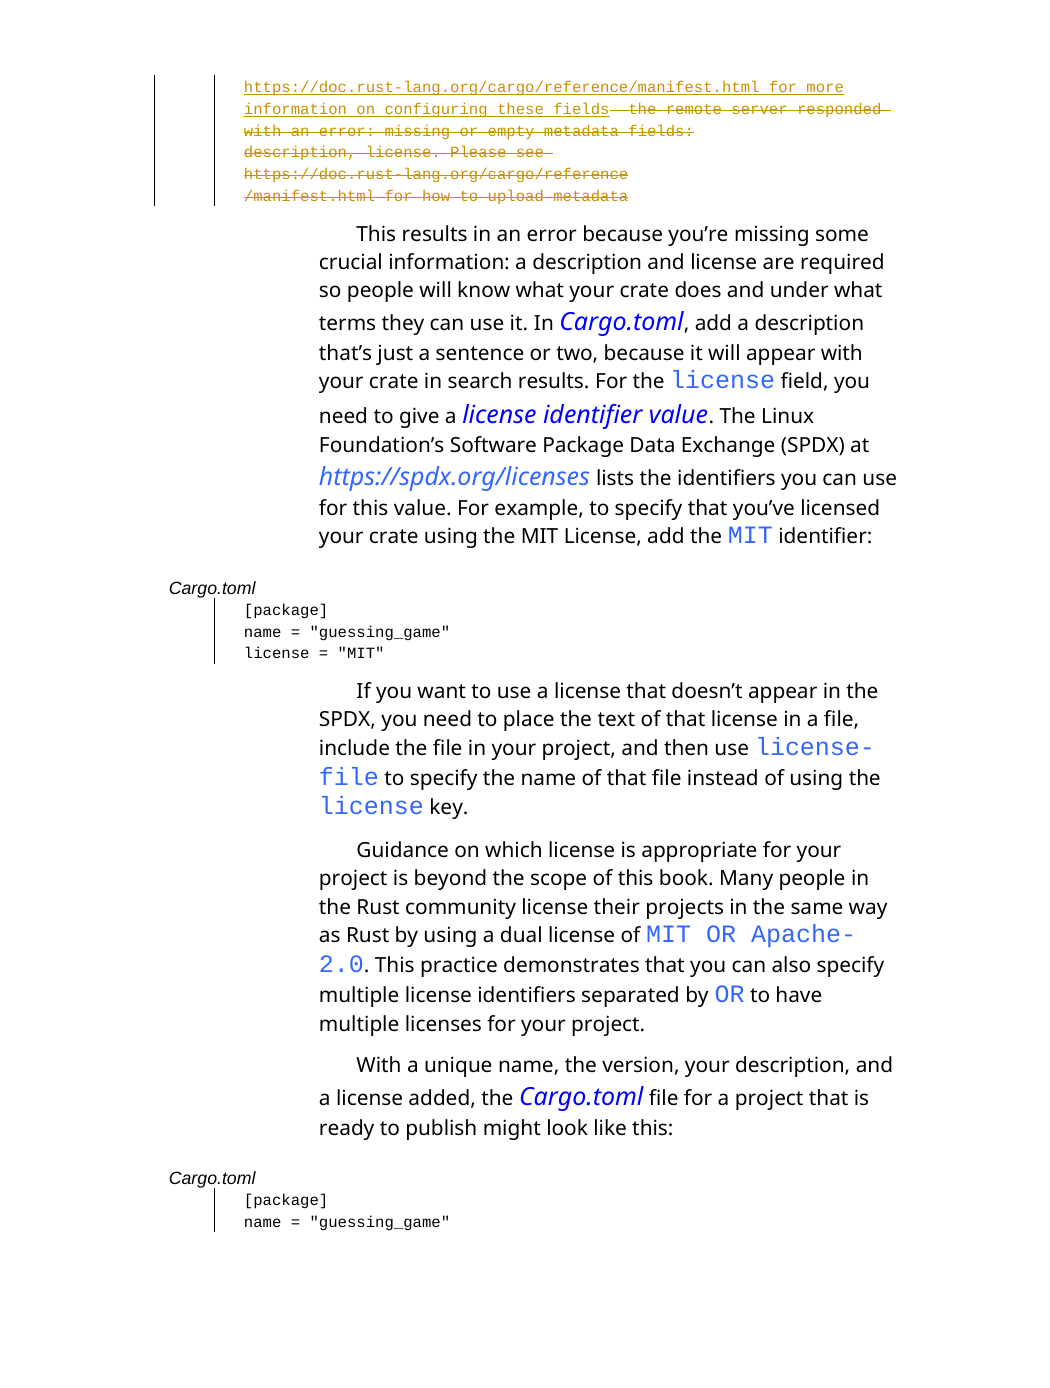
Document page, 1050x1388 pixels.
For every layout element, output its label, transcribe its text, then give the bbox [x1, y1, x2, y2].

text This results in an error because you’re missing some crucial information: a description and license are required so people will know what your crate does and under what terms they can use it. In Cargo.toml, add a description that’s just a sentence or two, because it will appear with your crate in search results. For the license field, you need to give a license identifier value. The Linux Foundation’s Software Package Data Exchange (SPDX) at https://spdx.org/licenses lists the identifiers you can use for this value. For example, to specify that you’ve licensed your crate using the MIT License, add the MIT identifier: [319, 219, 900, 551]
text [package] [215, 1188, 900, 1210]
text license = "MIT" [215, 642, 900, 664]
text name = "guessing_game" [215, 1210, 900, 1232]
text name = "guessing_game" [215, 620, 900, 642]
text Guidance on which license is appropriate for your project is beyond the scope of this book. Many people in the Rust community license their projects in the same way as Rust by using a dual license of MIT OR Apache-2.0. This practice demonstrates that you can also specify multiple license identifiers separated by OR to have multiple licenses for your project. [319, 835, 900, 1038]
text Cargo.toml [169, 1166, 900, 1188]
text [package] [215, 598, 900, 620]
text With a unique name, the version, your description, and a license added, the Cargo.toml file for a project that is ready to publish might look like this: [319, 1051, 900, 1141]
text If you want to use a license that doesn’t appear in the SPDX, you need to place the text of that license in a file, include the file in your project, and then use license-file to specify the name of that file instead of using the license key. [319, 676, 900, 822]
text Cargo.toml [169, 576, 900, 598]
